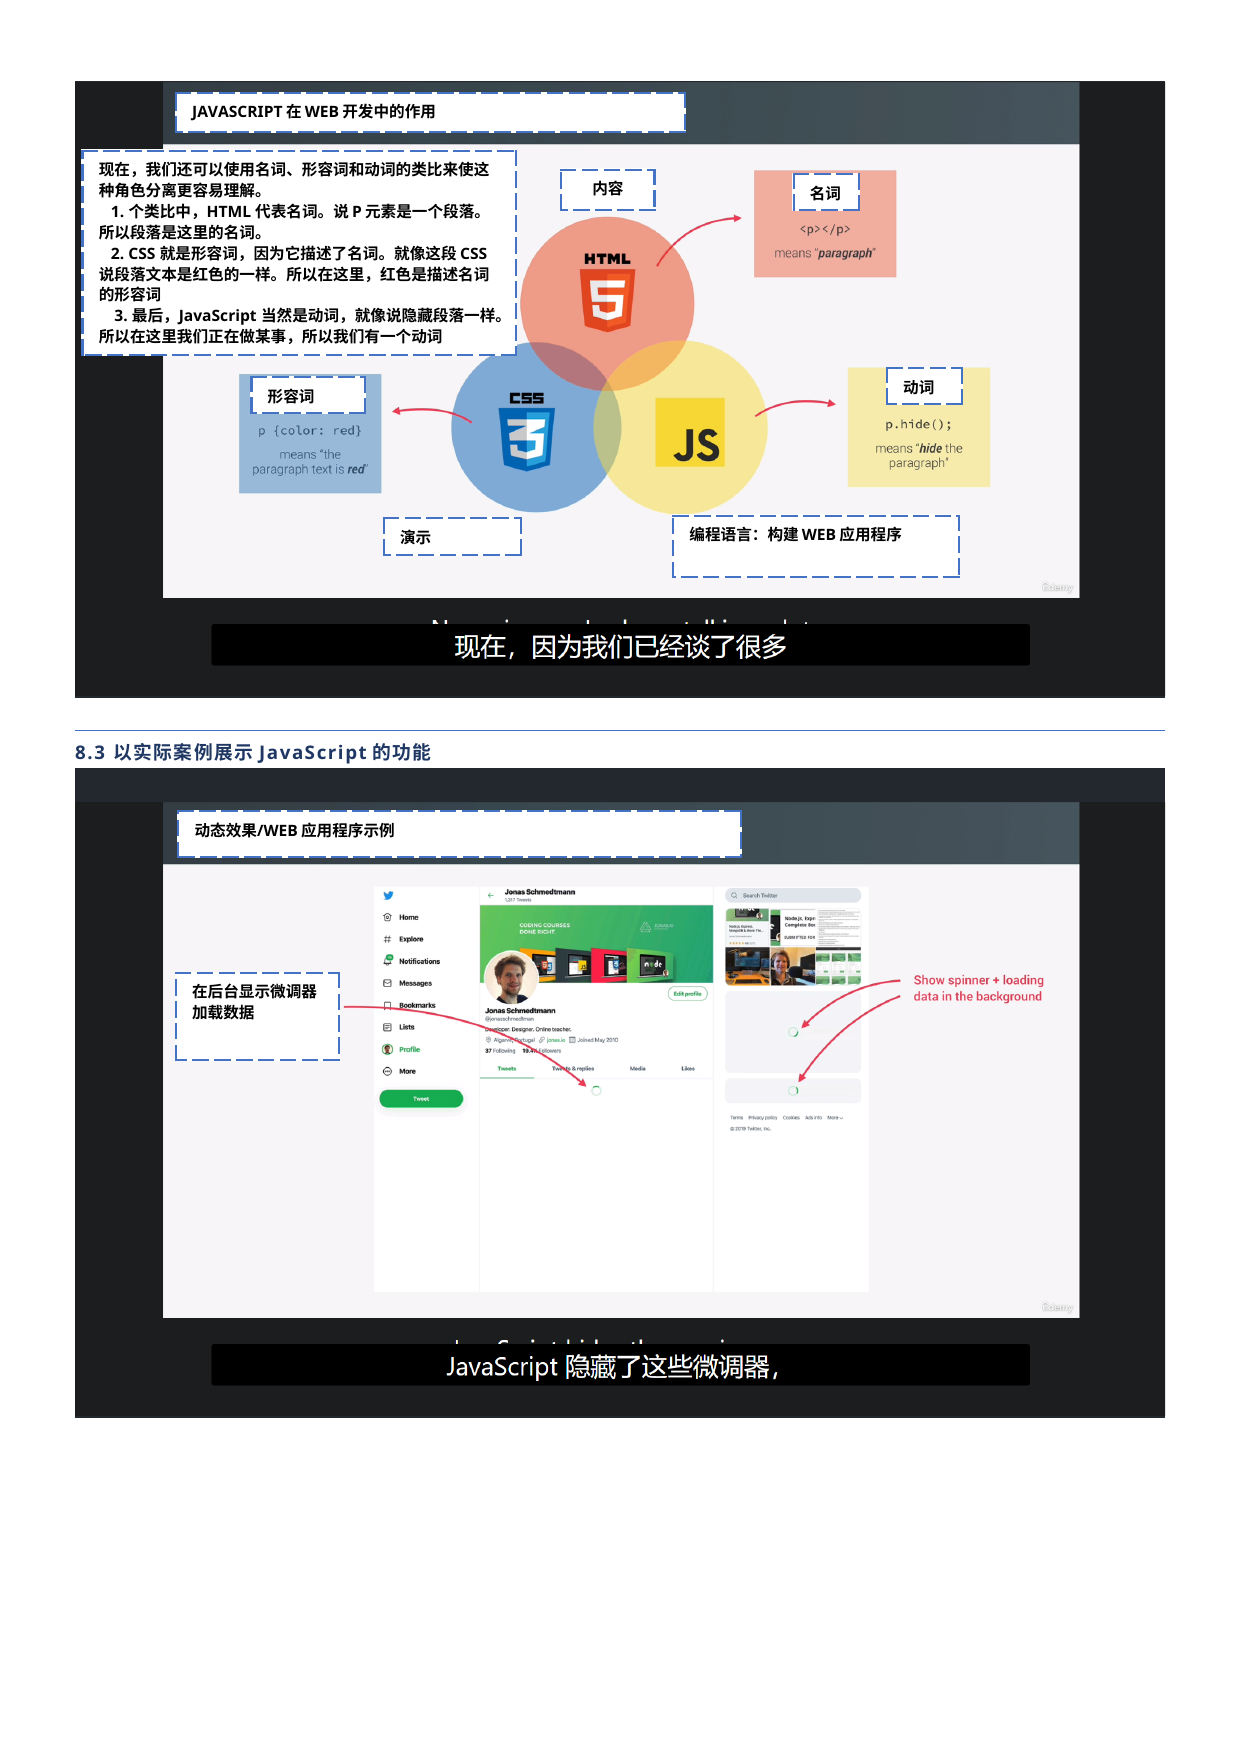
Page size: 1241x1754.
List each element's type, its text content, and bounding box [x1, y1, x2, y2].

picture [75, 82, 1166, 696]
picture [75, 802, 1166, 1416]
subtitle 8.3 以实际案例展示JavaScript的功能 [75, 731, 1165, 768]
